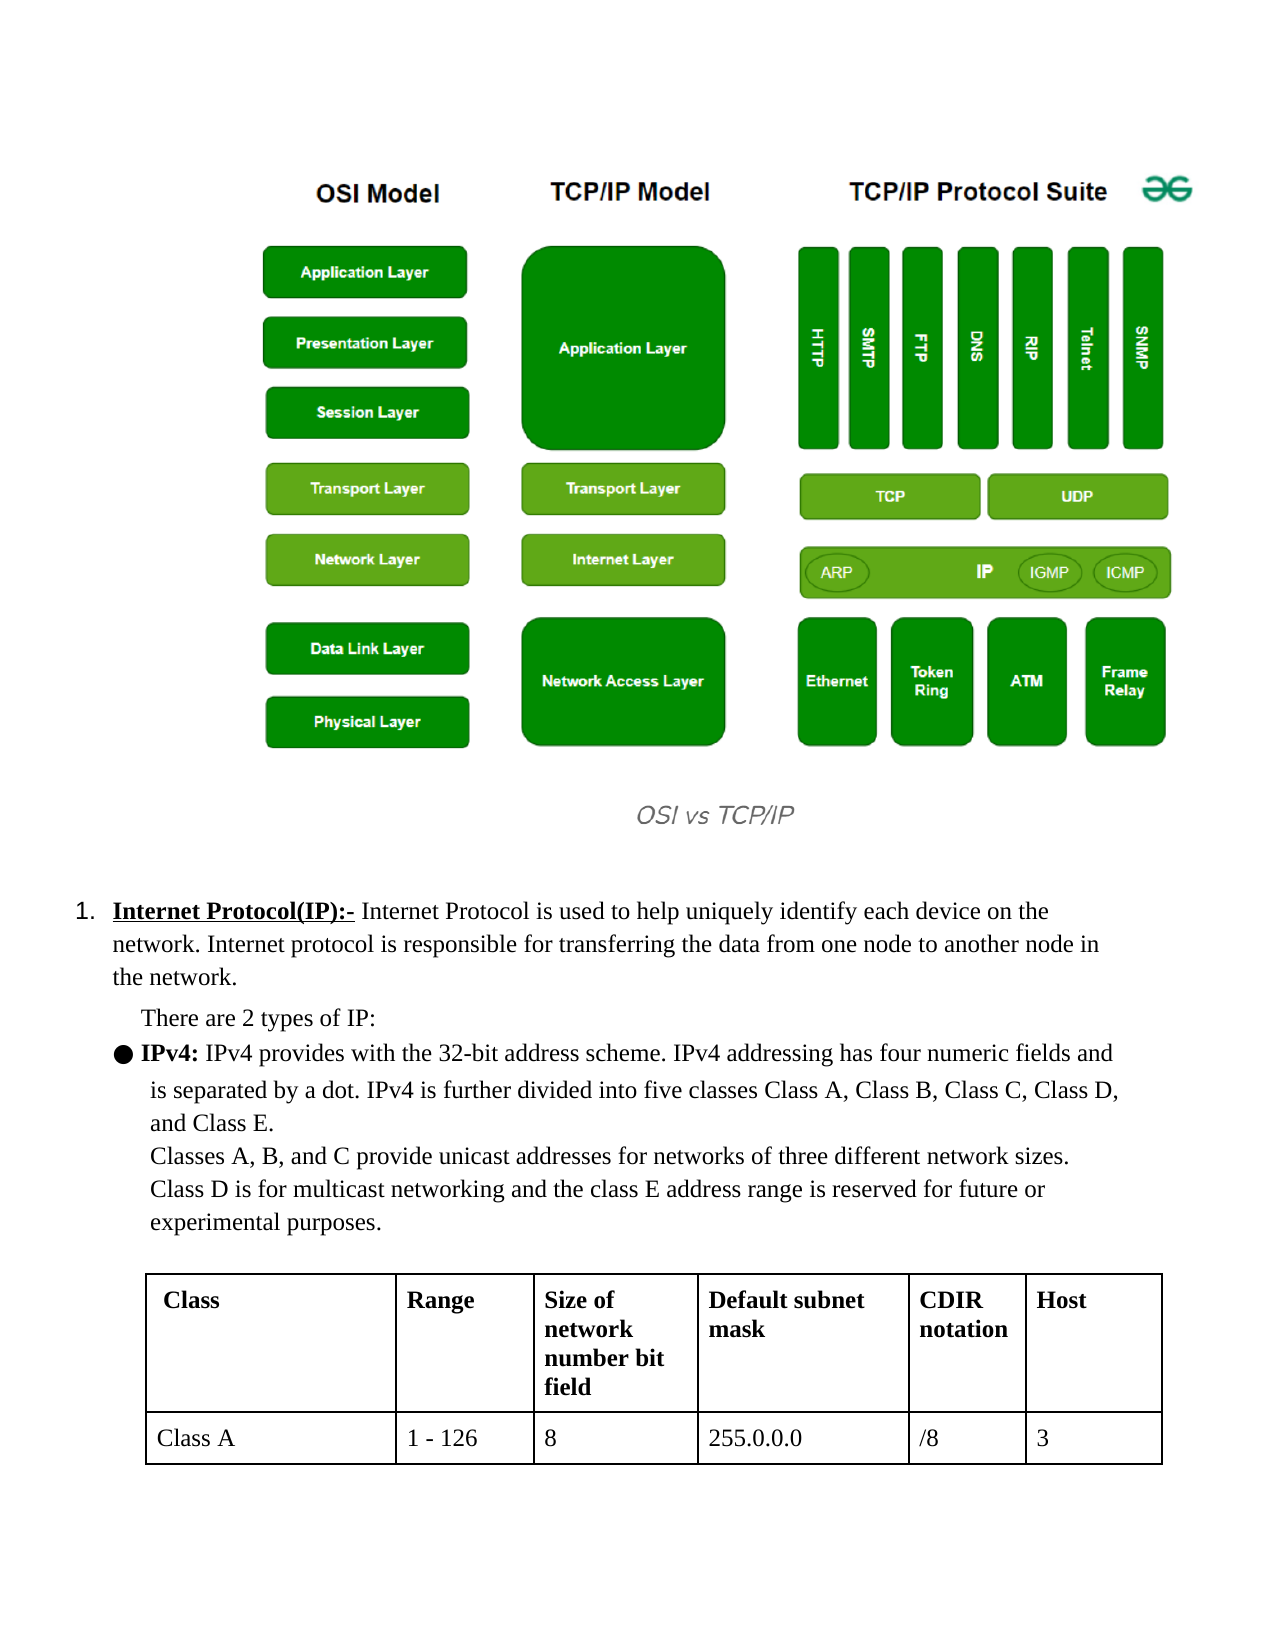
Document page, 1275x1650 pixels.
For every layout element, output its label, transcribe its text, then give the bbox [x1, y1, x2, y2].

table_header Host [1027, 1275, 1161, 1411]
subtitle Internet Protocol(IP):- Internet Protocol is used to help uniquely identify each device on the network. Internet protocol is responsible for transferring the data from one node to another node in the network. [75, 896, 1125, 991]
table_cell 8 [535, 1413, 697, 1462]
table_header Size of network number bit field [535, 1275, 697, 1411]
table_cell 3 [1027, 1413, 1161, 1462]
picture [215, 150, 1200, 863]
table_cell 255.0.0.0 [699, 1413, 908, 1462]
table_cell Class A [147, 1413, 395, 1462]
table_header Class [147, 1275, 395, 1411]
text Classes A, B, and C provide unicast addresses for networks of three different network sizes. Class D is for multicast networking and the class E address range is reserved for future or experimental purposes. [150, 1141, 1125, 1236]
table_cell /8 [910, 1413, 1025, 1462]
table_header CDIR notation [910, 1275, 1025, 1411]
table_cell 1 - 126 [397, 1413, 533, 1462]
list IPv4: IPv4 provides with the 32-bit address scheme. IPv4 addressing has four numeric fields and is separated by a dot. IPv4 is further divided into five classes Class A, Class B, Class C, Class D, and Class E. [112, 1036, 1125, 1137]
text There are 2 types of IP: [141, 1003, 1125, 1032]
table_header Range [397, 1275, 533, 1411]
table_header Default subnet mask [699, 1275, 908, 1411]
